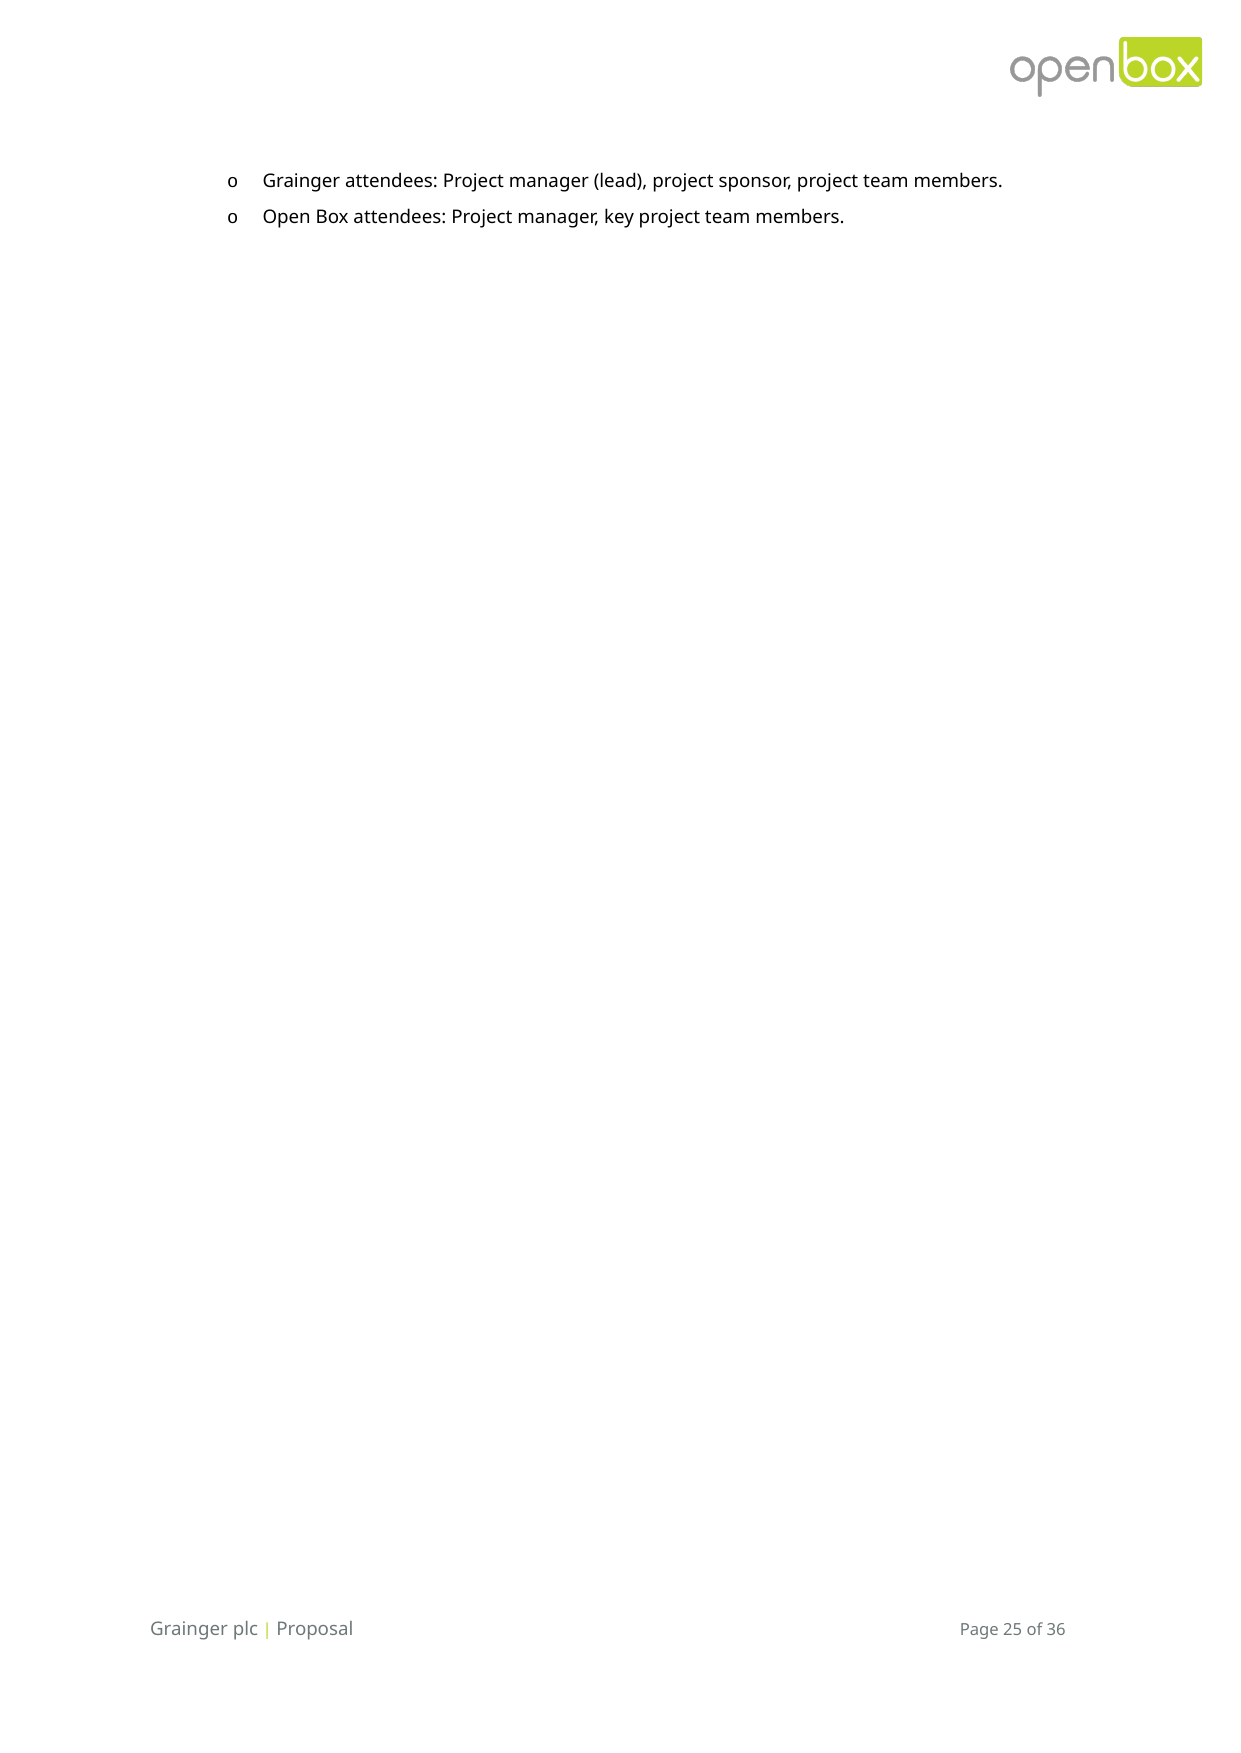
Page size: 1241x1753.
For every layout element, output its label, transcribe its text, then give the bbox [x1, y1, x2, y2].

list Grainger attendees: Project manager (lead), project sponsor, project team members. [227, 167, 1090, 193]
picture [1010, 37, 1203, 97]
list Open Box attendees: Project manager, key project team members. [227, 203, 1090, 229]
